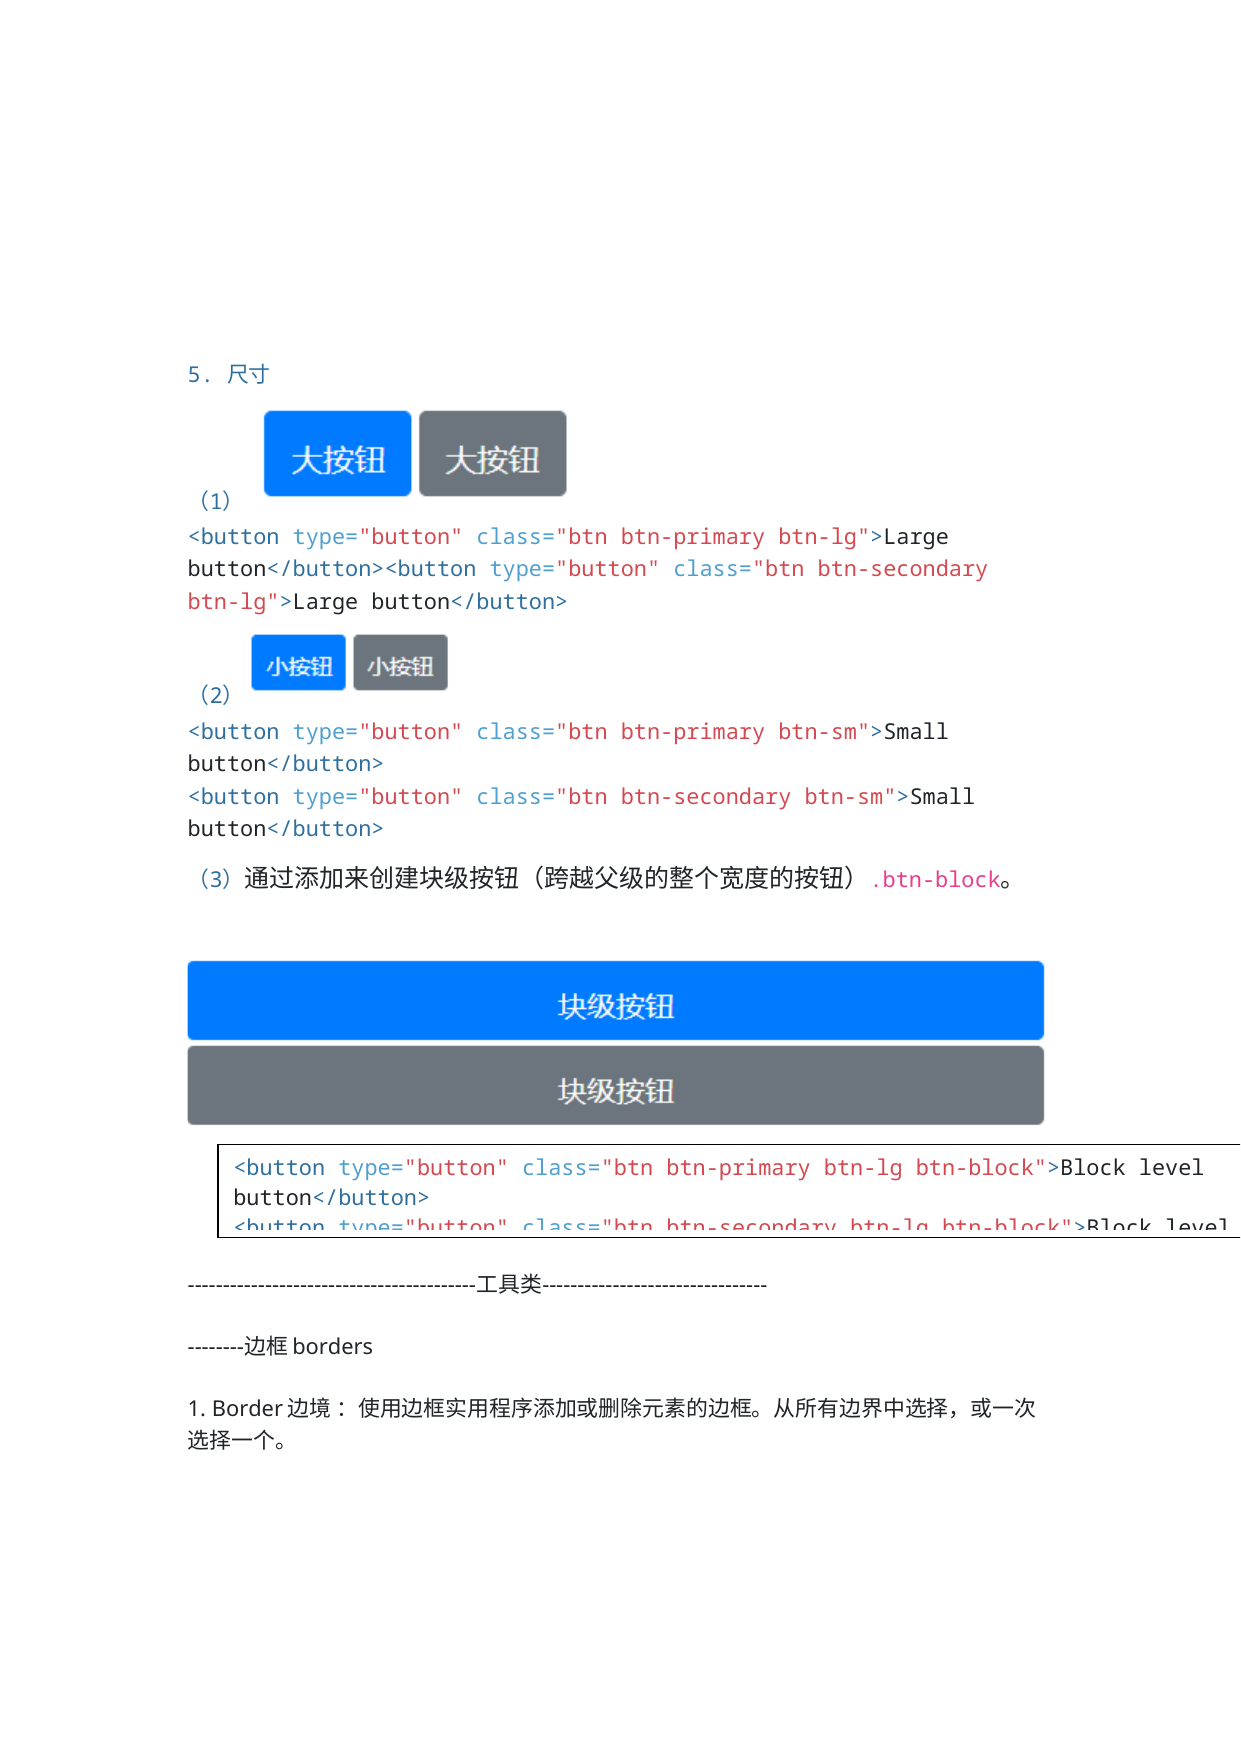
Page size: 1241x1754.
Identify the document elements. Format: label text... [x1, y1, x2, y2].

text <button type="button" class="btn btn-primary btn-sm">Small button</button> [187, 714, 1053, 779]
text （2） [187, 617, 1053, 714]
picture [244, 389, 584, 506]
text <button type="button" class="btn btn-primary btn-lg">Large button</button><button type="button" class="btn btn-secondary btn-lg">Large button</button> [187, 519, 1053, 617]
picture [244, 617, 470, 700]
text （3）通过添加来创建块级按钮（跨越父级的整个宽度的按钮）.btn-block。 [187, 844, 1053, 909]
text --------边框borders [292, 1329, 1053, 1361]
list Border边境 ：使用边框实用程序添加或删除元素的边框。从所有边界中选择，或一次选择一个。 [187, 1390, 1053, 1455]
picture [187, 951, 1053, 1128]
text -----------------------------------------工具类-------------------------------- [542, 1267, 1053, 1299]
list 尺寸 [187, 357, 1053, 389]
text <button type="button" class="btn btn-secondary btn-sm">Small button</button> [187, 779, 1053, 844]
